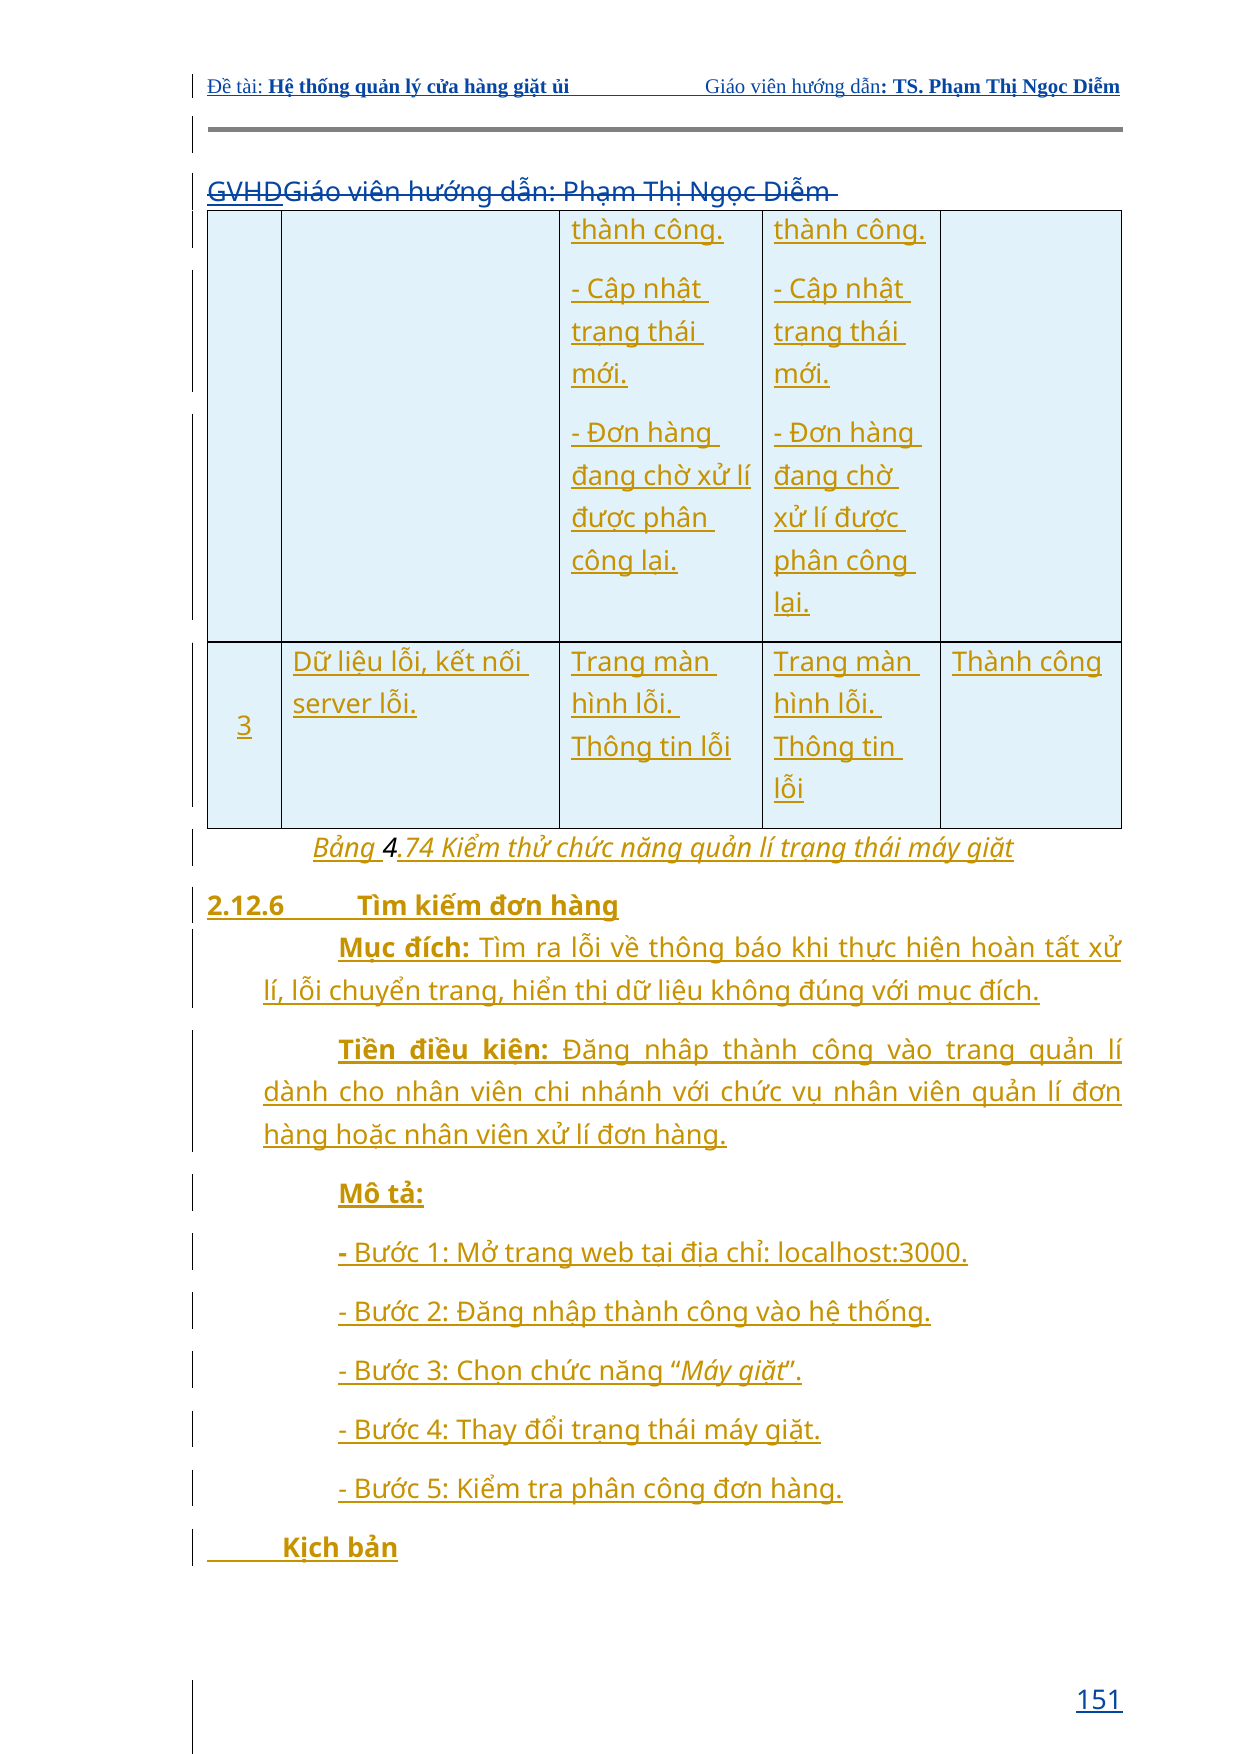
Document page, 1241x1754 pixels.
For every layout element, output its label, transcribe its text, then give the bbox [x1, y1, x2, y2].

text 4 [207, 829, 1122, 866]
